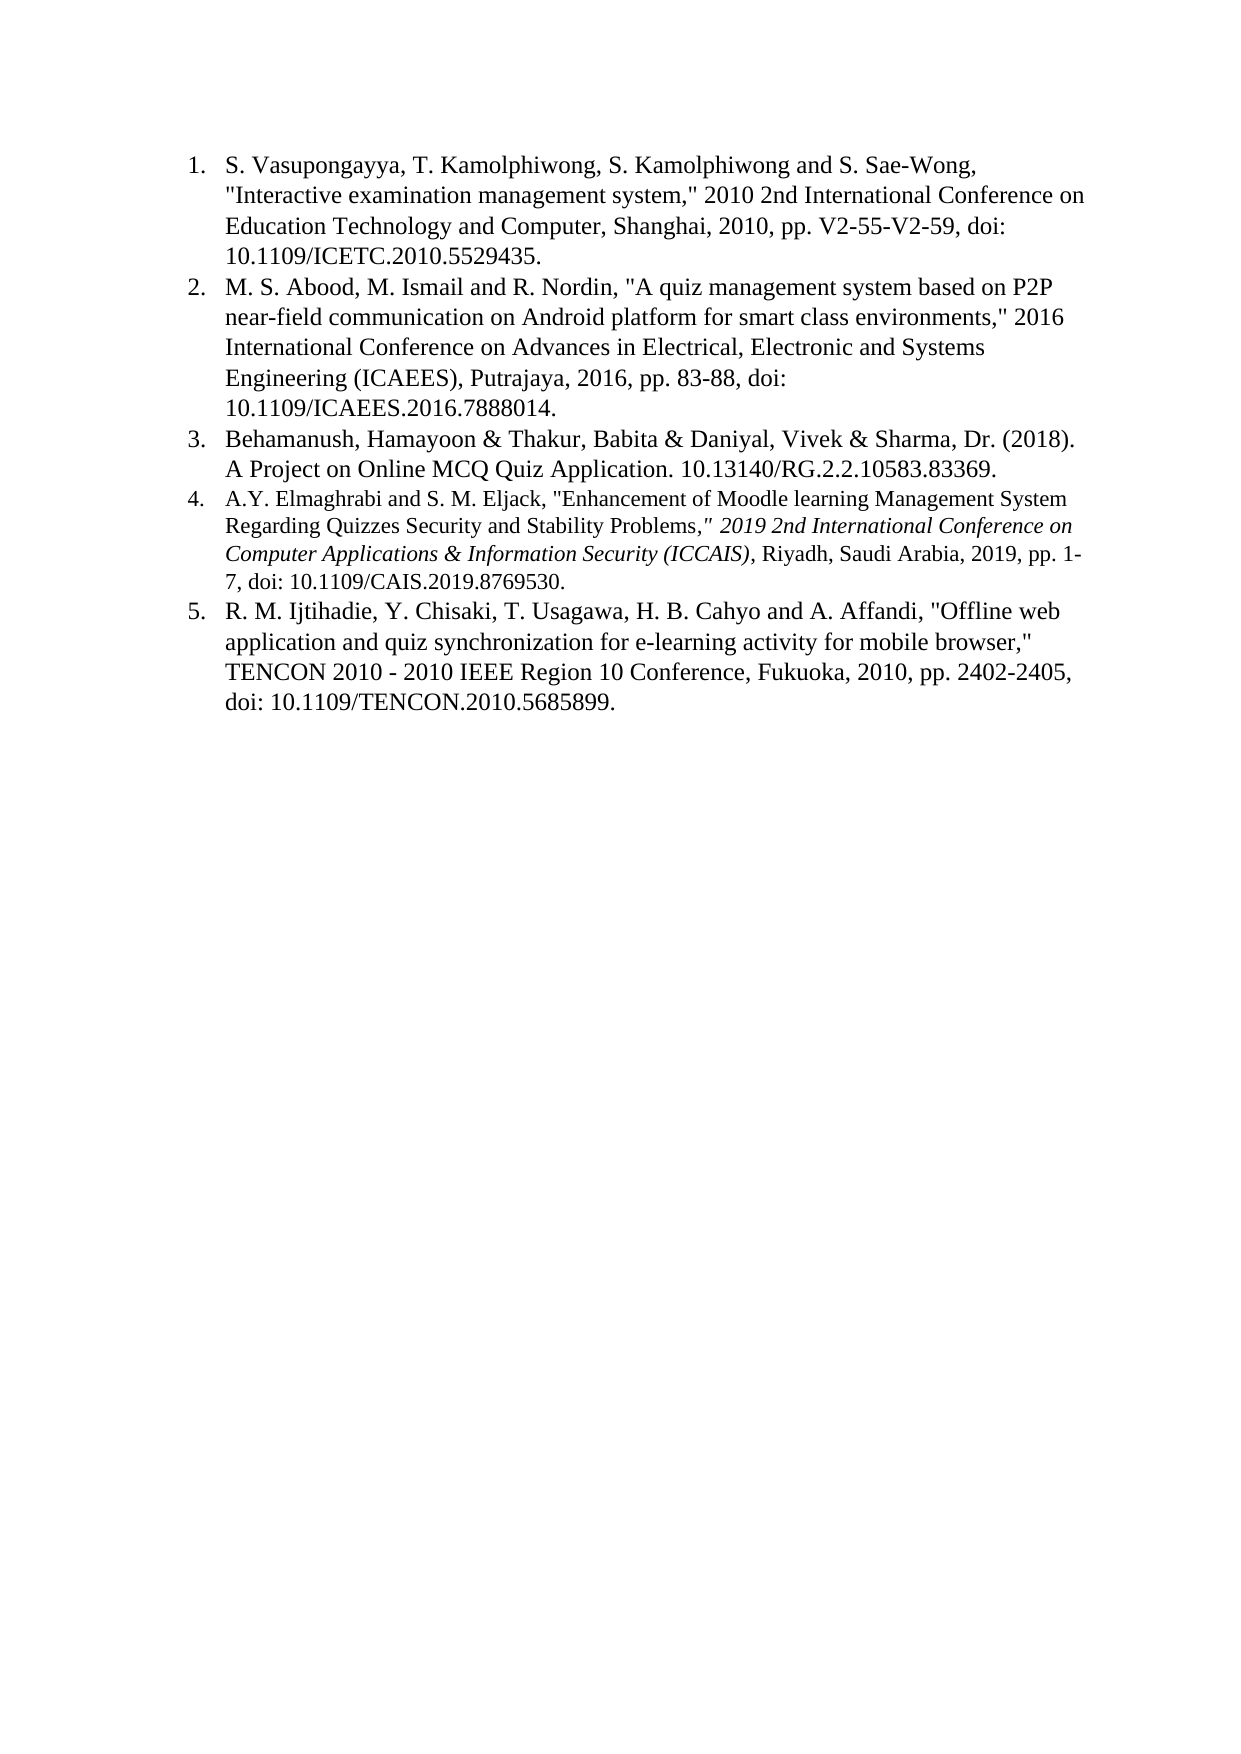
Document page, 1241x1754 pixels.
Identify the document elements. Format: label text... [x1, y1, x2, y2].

list S. Vasupongayya, T. Kamolphiwong, S. Kamolphiwong and S. Sae-Wong, "Interactive examination management system," 2010 2nd International Conference on Education Technology and Computer, Shanghai, 2010, pp. V2-55-V2-59, doi: 10.1109/ICETC.2010.5529435. [187, 150, 1090, 270]
list A.Y. Elmaghrabi and S. M. Eljack, "Enhancement of Moodle learning Management System Regarding Quizzes Security and Stability Problems," 2019 2nd International Conference on Computer Applications & Information Security (ICCAIS), Riyadh, Saudi Arabia, 2019, pp. 1-7, doi: 10.1109/CAIS.2019.8769530. [187, 484, 1090, 595]
list M. S. Abood, M. Ismail and R. Nordin, "A quiz management system based on P2P near-field communication on Android platform for smart class environments," 2016 International Conference on Advances in Electrical, Electronic and Systems Engineering (ICAEES), Putrajaya, 2016, pp. 83-88, doi: 10.1109/ICAEES.2016.7888014. [187, 272, 1090, 422]
list R. M. Ijtihadie, Y. Chisaki, T. Usagawa, H. B. Cahyo and A. Affandi, "Offline web application and quiz synchronization for e-learning activity for mobile browser," TENCON 2010 - 2010 IEEE Region 10 Conference, Fukuoka, 2010, pp. 2402-2405, doi: 10.1109/TENCON.2010.5685899. [187, 596, 1090, 716]
list Behamanush, Hamayoon & Thakur, Babita & Daniyal, Vivek & Sharma, Dr. (2018). A Project on Online MCQ Quiz Application. 10.13140/RG.2.2.10583.83369. [187, 424, 1090, 483]
